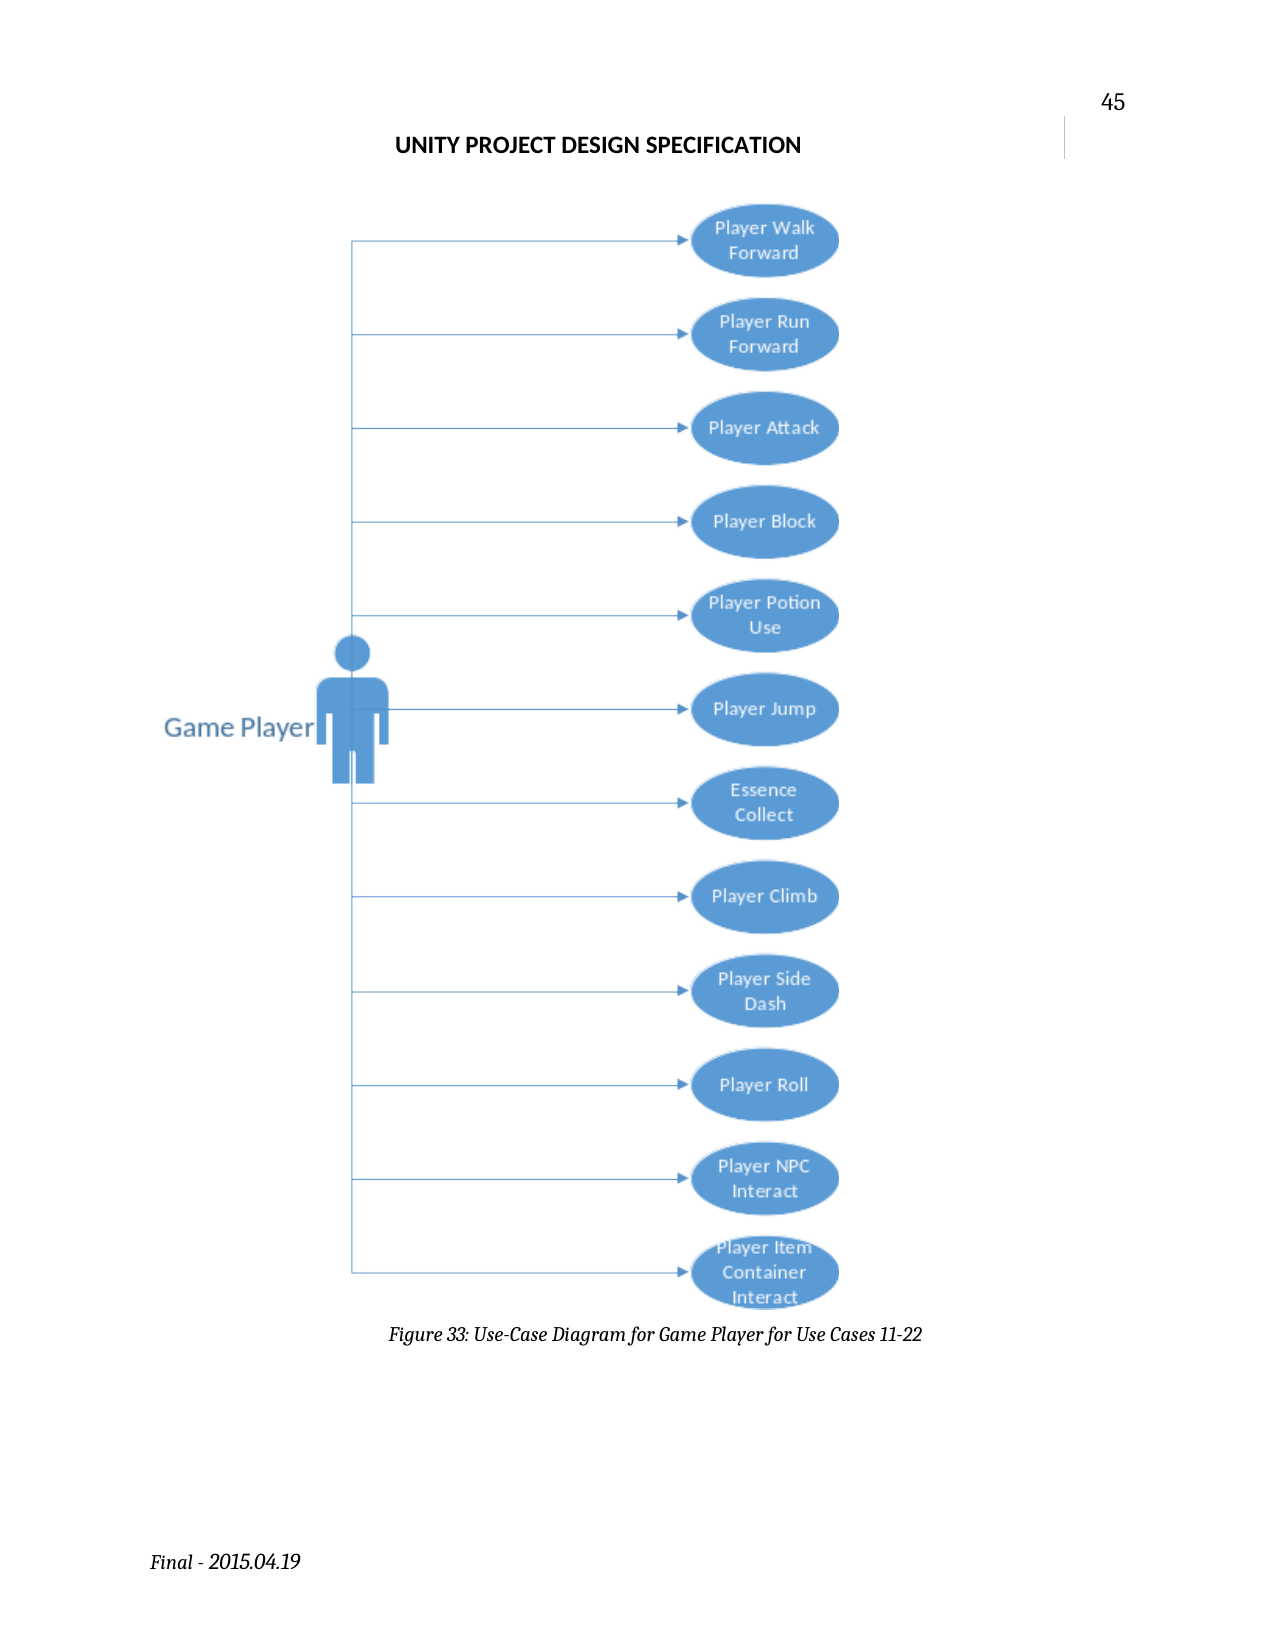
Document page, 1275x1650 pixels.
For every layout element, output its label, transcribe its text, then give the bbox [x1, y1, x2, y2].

text Figure 33: Use-Case Diagram for Game Player for Use Cases 11-22 [187, 1322, 1125, 1346]
